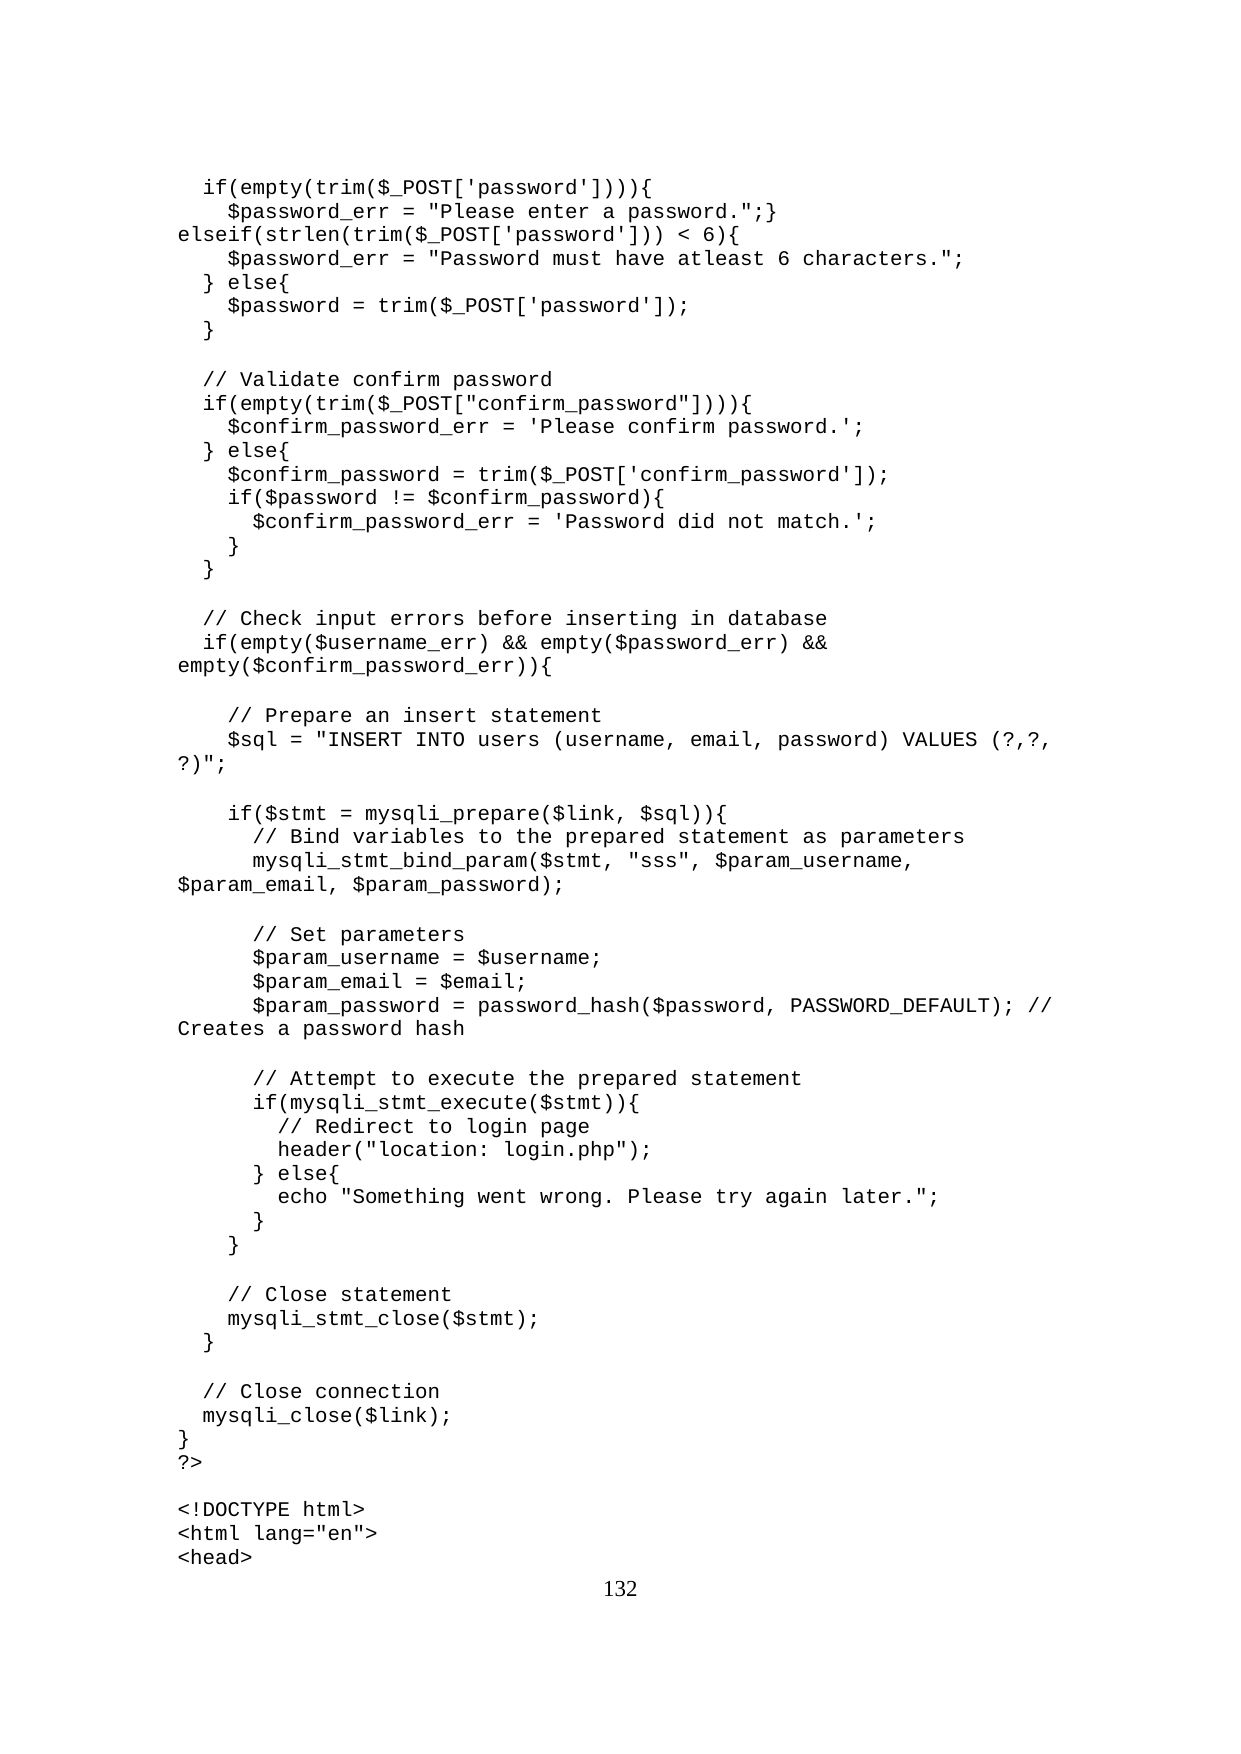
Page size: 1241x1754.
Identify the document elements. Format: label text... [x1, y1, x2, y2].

text if($password != $confirm_password){ [177, 487, 1063, 511]
text echo "Something went wrong. Please try again later."; [177, 1187, 1063, 1210]
text } else{ [177, 440, 1063, 464]
text <html lang="en"> [177, 1523, 1063, 1547]
text $sql = "INSERT INTO users (username, email, password) VALUES (?,?, ?)"; [177, 729, 1063, 776]
text // Prepare an insert statement [177, 706, 1063, 729]
text // Set parameters [177, 924, 1063, 947]
text } [177, 1234, 1063, 1257]
text $param_username = $username; [177, 947, 1063, 971]
text // Check input errors before inserting in database [177, 608, 1063, 632]
text } else{ [177, 272, 1063, 295]
text $confirm_password_err = 'Password did not match.'; [177, 511, 1063, 534]
text $password = trim($_POST['password']); [177, 295, 1063, 319]
text // Close connection [177, 1381, 1063, 1405]
text $password_err = "Password must have atleast 6 characters."; [177, 248, 1063, 272]
text } [177, 1428, 1063, 1452]
text // Bind variables to the prepared statement as parameters [177, 826, 1063, 850]
text if(empty($username_err) && empty($password_err) && empty($confirm_password_err)){ [177, 632, 1063, 679]
text // Attempt to execute the prepared statement [177, 1068, 1063, 1092]
text // Validate confirm password [177, 369, 1063, 393]
text // Close statement [177, 1284, 1063, 1307]
text } [177, 1331, 1063, 1355]
text mysqli_close($link); [177, 1405, 1063, 1428]
text $confirm_password = trim($_POST['confirm_password']); [177, 464, 1063, 487]
text ?> [177, 1452, 1063, 1476]
text } else{ [177, 1163, 1063, 1187]
text mysqli_stmt_bind_param($stmt, "sss", $param_username,$param_email, $param_password); [177, 850, 1063, 897]
text if(empty(trim($_POST["confirm_password"]))){ [177, 393, 1063, 416]
text } [177, 558, 1063, 582]
text } [177, 1210, 1063, 1234]
text $param_email = $email; [177, 971, 1063, 995]
text // Redirect to login page [177, 1116, 1063, 1139]
text $confirm_password_err = 'Please confirm password.'; [177, 416, 1063, 440]
text header("location: login.php"); [177, 1139, 1063, 1163]
text <head> [177, 1547, 1063, 1570]
text if(empty(trim($_POST['password']))){ [177, 177, 1063, 201]
text <!DOCTYPE html> [177, 1499, 1063, 1523]
text $param_password = password_hash($password, PASSWORD_DEFAULT); // Creates a password hash [177, 995, 1063, 1042]
text } [177, 534, 1063, 558]
text if($stmt = mysqli_prepare($link, $sql)){ [177, 803, 1063, 826]
text mysqli_stmt_close($stmt); [177, 1307, 1063, 1331]
text if(mysqli_stmt_execute($stmt)){ [177, 1092, 1063, 1116]
text $password_err = "Please enter a password.";} elseif(strlen(trim($_POST['password'])) < 6){ [177, 201, 1063, 248]
text } [177, 319, 1063, 343]
